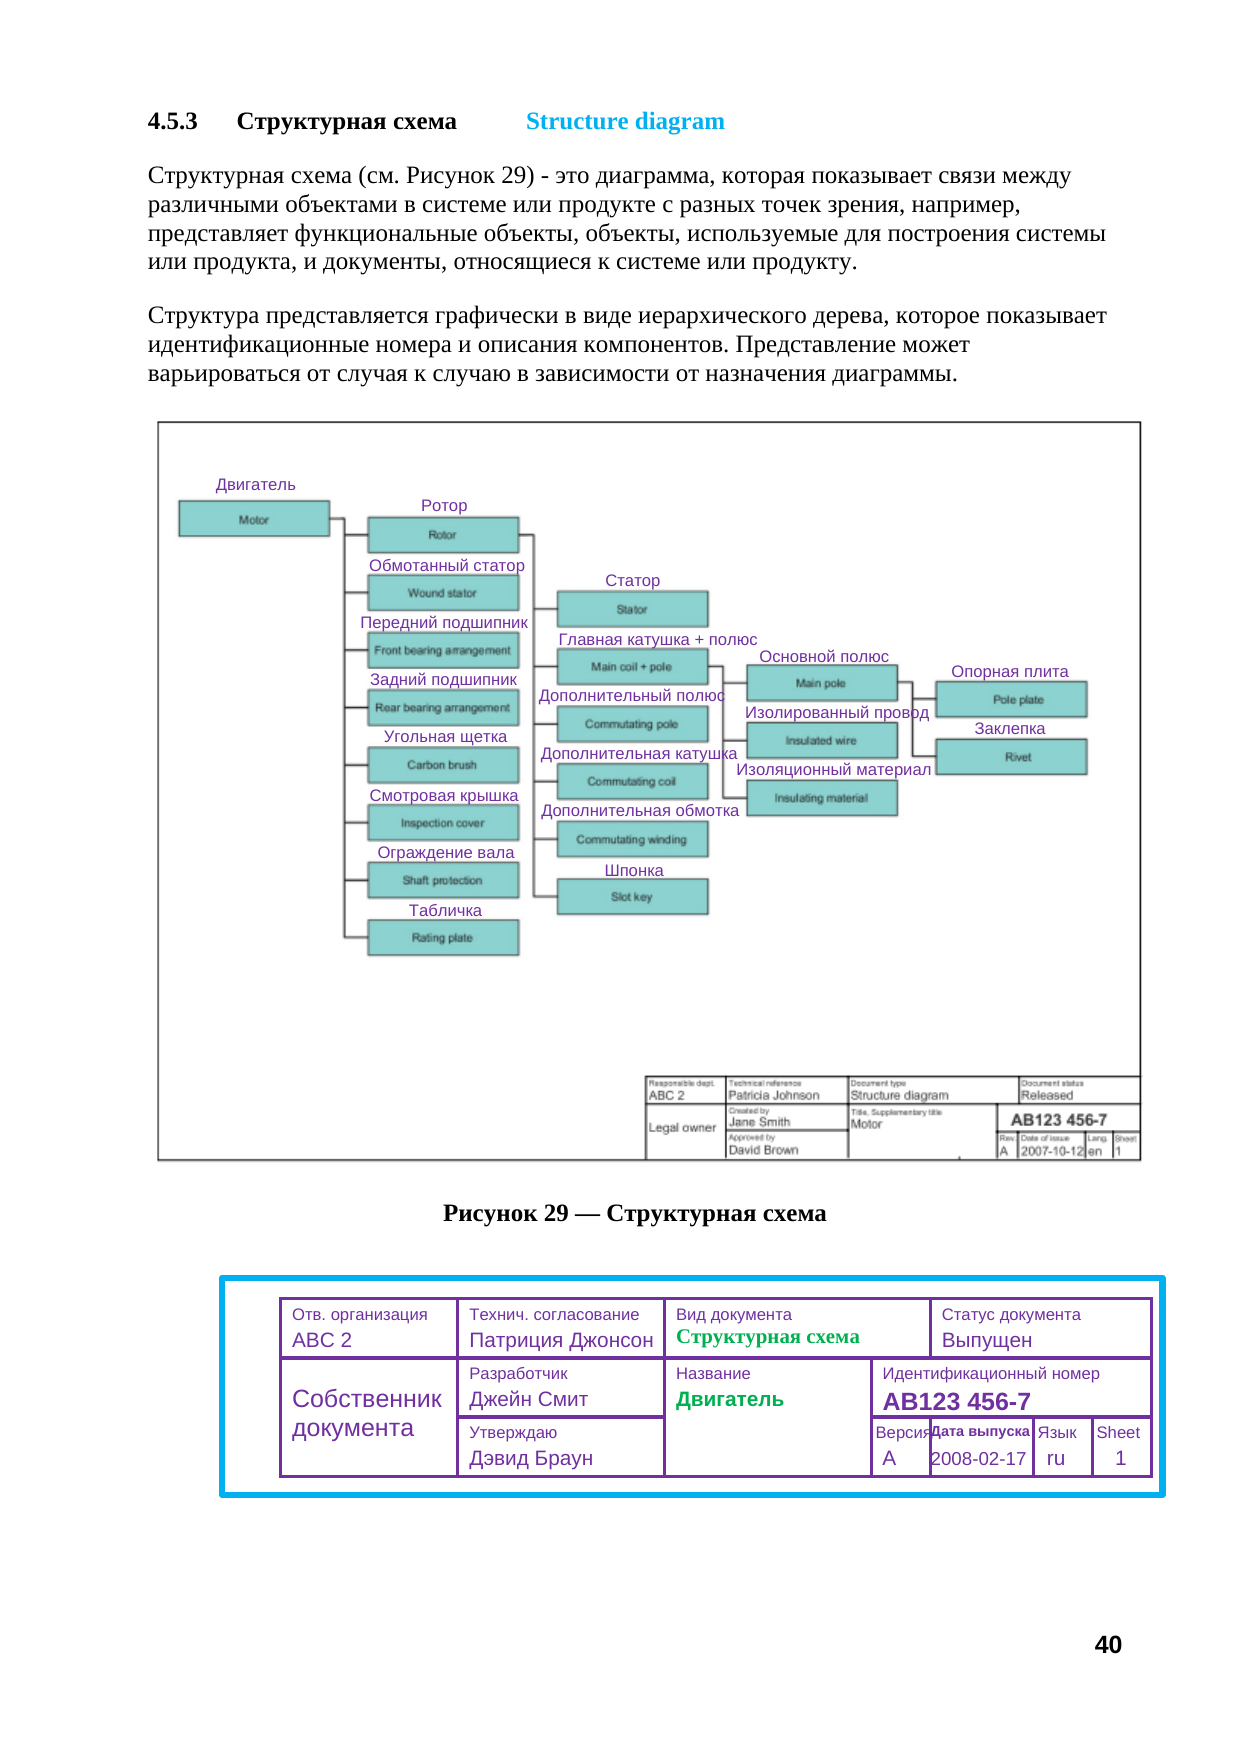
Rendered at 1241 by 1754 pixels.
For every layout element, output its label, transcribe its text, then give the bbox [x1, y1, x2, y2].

table_header Статус документа Выпущен [932, 1300, 1150, 1356]
text Рисунок 29 — Структурная схема [148, 1198, 1122, 1227]
table_cell Разработчик Джейн Смит [459, 1360, 663, 1415]
table_header Отв. организация АВС 2 [282, 1300, 456, 1356]
text Структура представляется графически в виде иерархического дерева, которое показывает идентификационные номера и описания компонентов. Представление может варьироваться от случая к случаю в зависимости от назначения диаграммы. [148, 300, 1122, 386]
table_cell Название Двигатель [666, 1360, 870, 1474]
table_cell Утверждаю Дэвид Браун [459, 1419, 663, 1474]
text Структурная схема (см. Рисунок 29) - это диаграмма, которая показывает связи между различными объектами в системе или продукте с разных точек зрения, например, представляет функциональные объекты, объекты, используемые для построения системы или продукта, и документы, относящиеся к системе или продукту. [148, 160, 1122, 275]
table_cell Идентификационный номер AB123 456-7 [873, 1360, 1150, 1415]
text 40 [148, 1630, 1122, 1659]
table_cell Язык ru [1035, 1419, 1091, 1474]
table_cell Версия A [873, 1419, 929, 1474]
table_cell Дата выпуска 2008-02-17 [932, 1419, 1032, 1474]
picture [147, 411, 1152, 1170]
table_cell Собственник документа [282, 1360, 456, 1474]
table_header Технич. согласование Патриция Джонсон [459, 1300, 663, 1356]
table_cell Sheet 1 [1094, 1419, 1150, 1474]
table_header Вид документа Структурная схема [666, 1300, 929, 1356]
text 4.5.3 Структурная схема Structure diagram [148, 106, 1122, 135]
